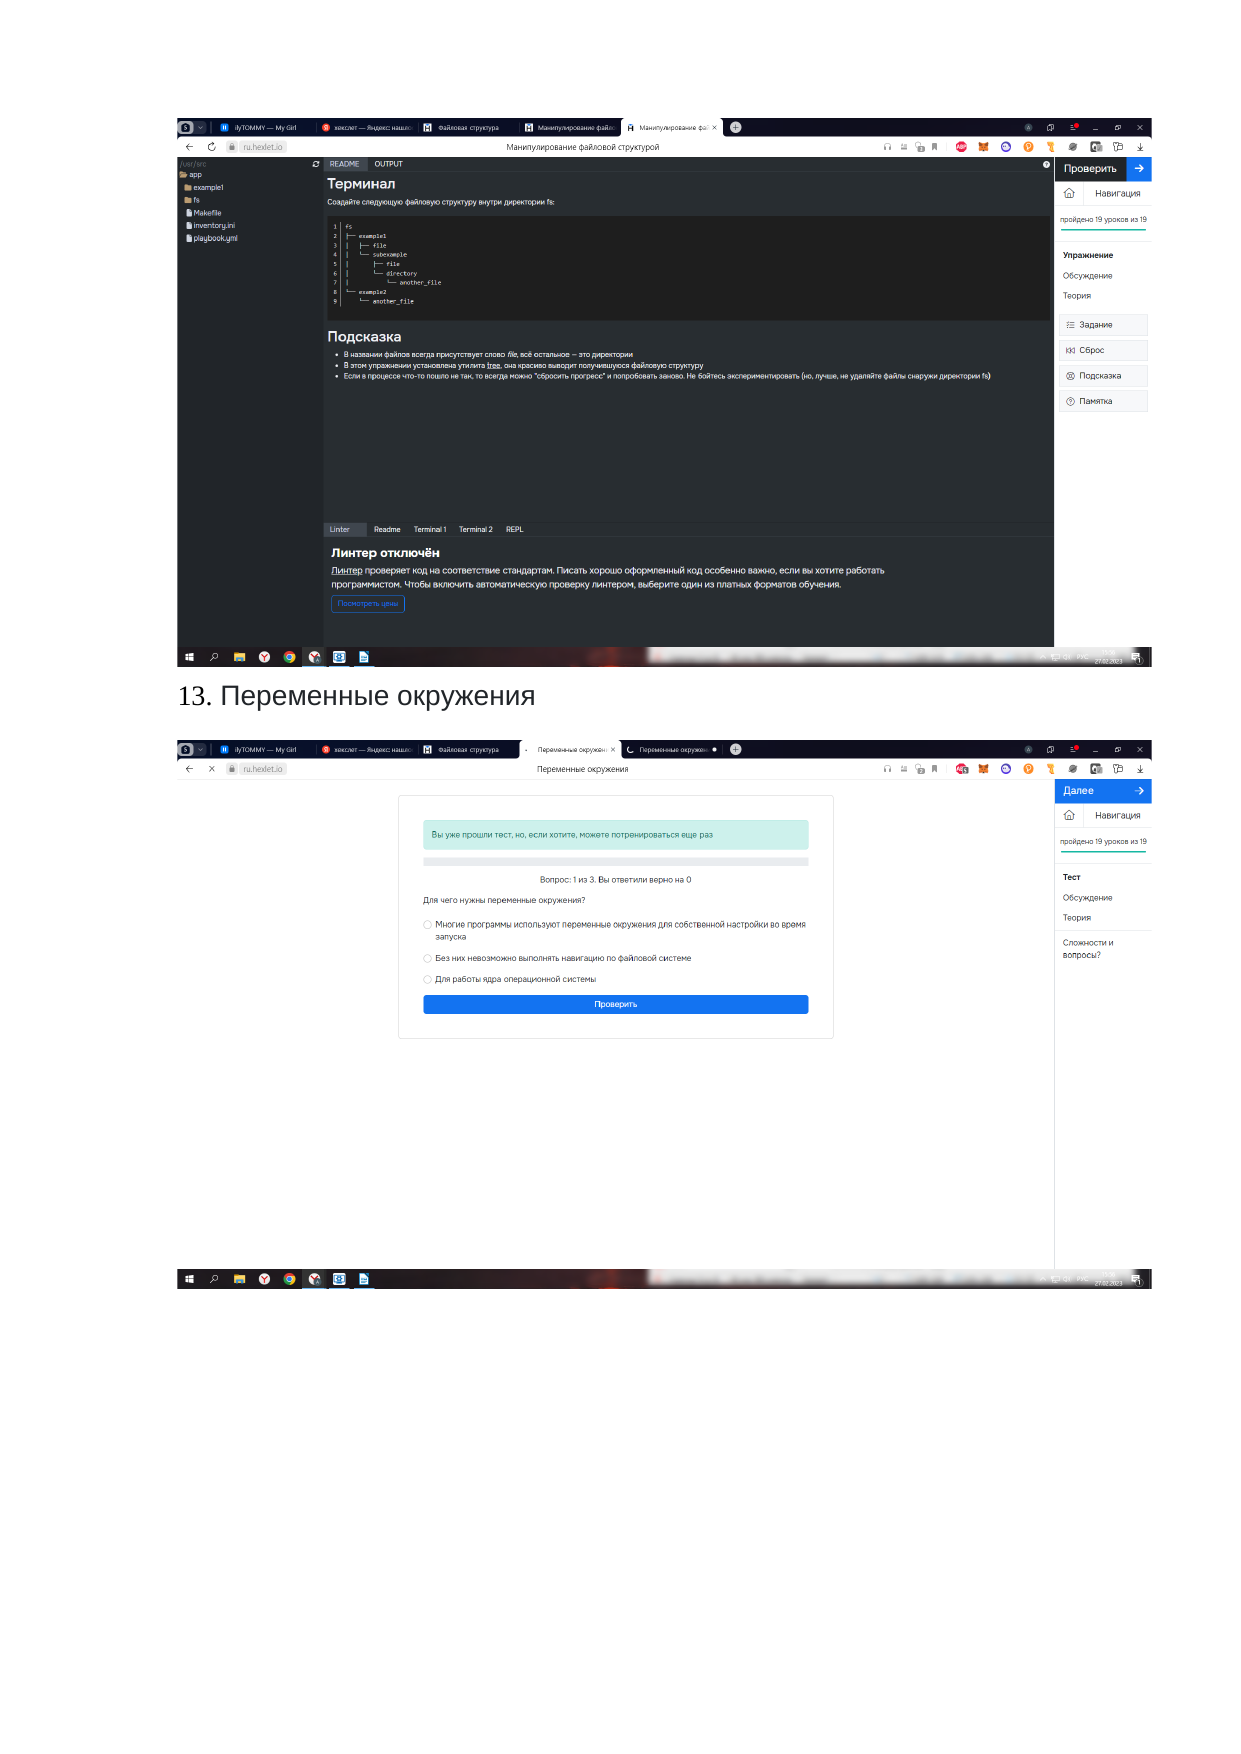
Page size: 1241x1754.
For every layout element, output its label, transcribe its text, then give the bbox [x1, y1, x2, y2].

picture [177, 740, 1152, 1289]
subtitle 13. Переменные окружения [177, 679, 1152, 711]
picture [177, 118, 1152, 667]
